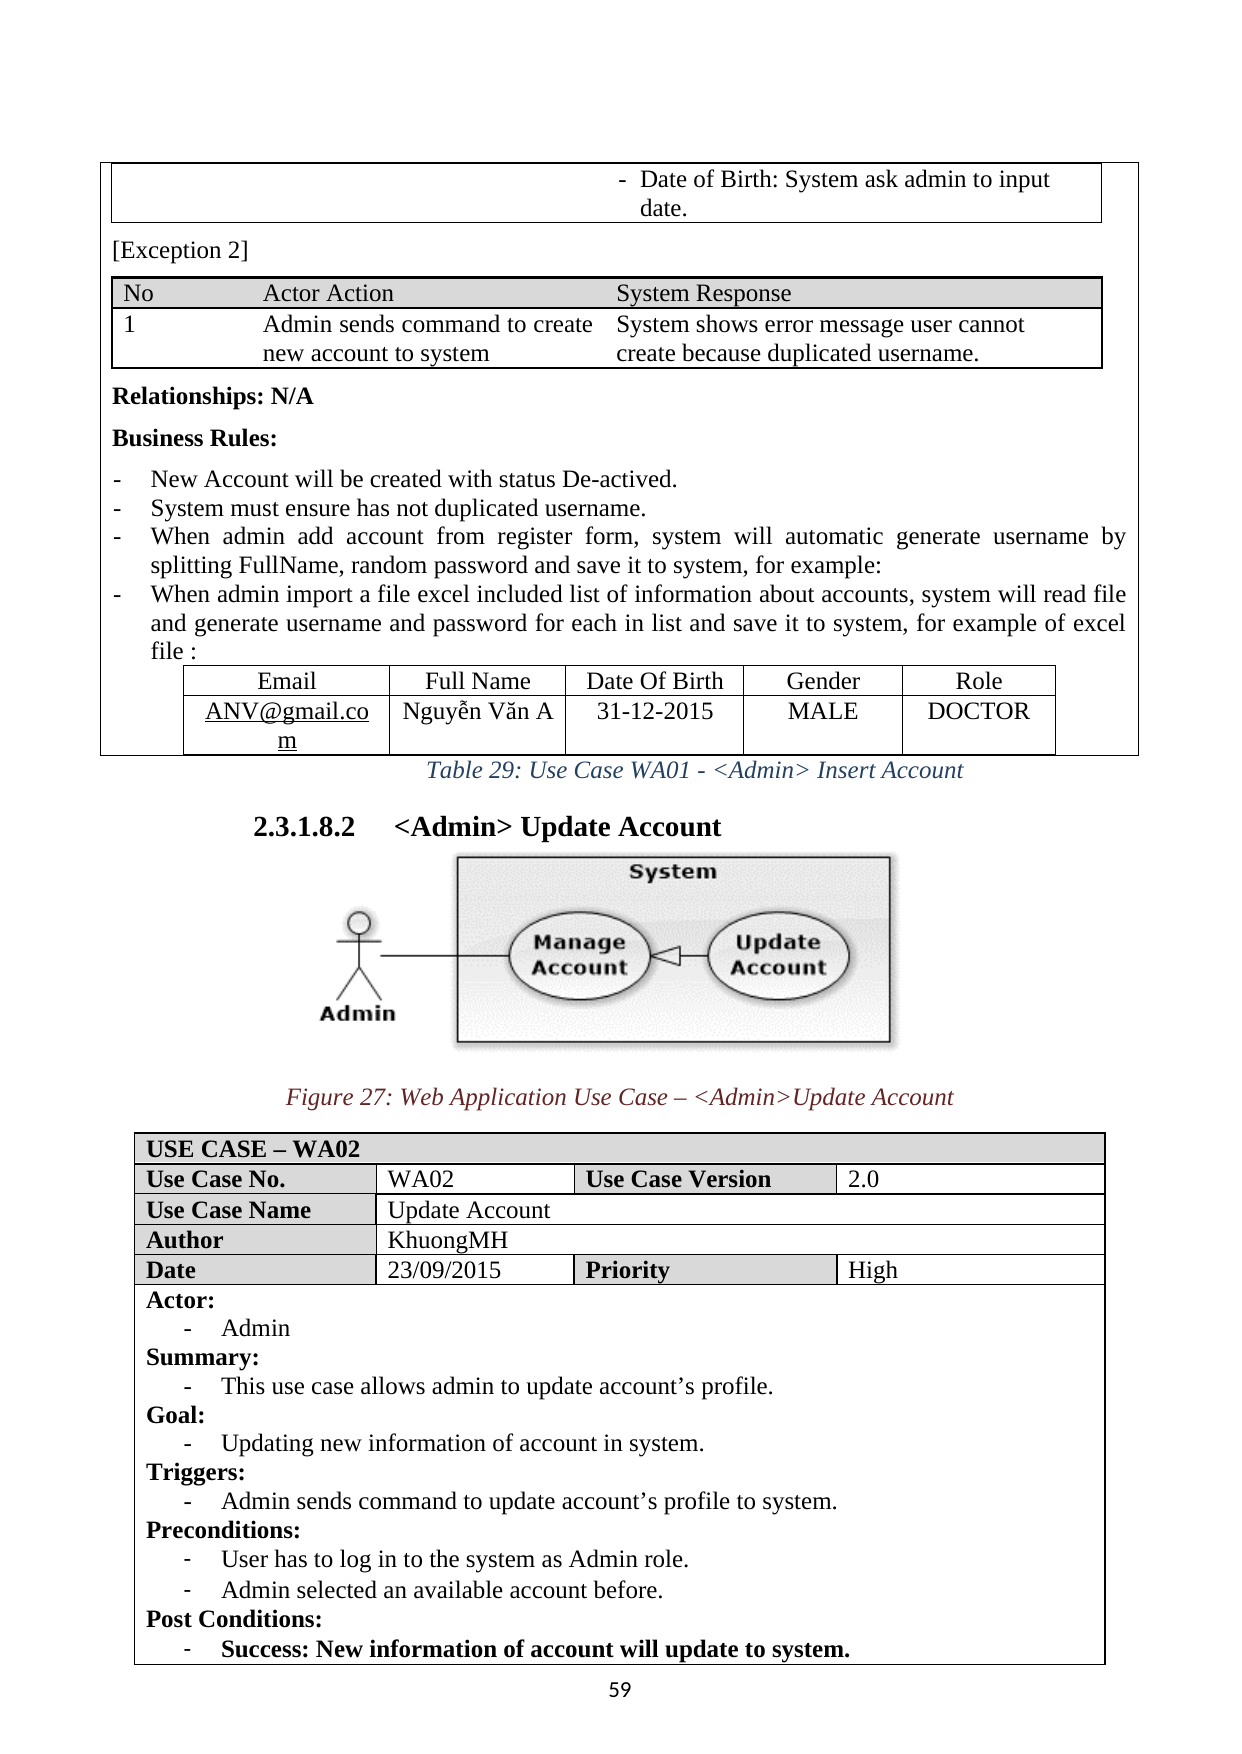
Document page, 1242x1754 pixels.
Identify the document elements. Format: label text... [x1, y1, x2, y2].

text Table 29: Use Case WA01 - <Admin> Insert Account [94, 756, 1146, 784]
table_cell KhuongMH [377, 1225, 1104, 1254]
table_cell Date [135, 1255, 375, 1284]
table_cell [101, 163, 1138, 754]
table_cell Priority [575, 1255, 836, 1284]
text Figure 27: Web Application Use Case – <Admin>Update Account [94, 1082, 1146, 1111]
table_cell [135, 1285, 1104, 1664]
table_cell Author [135, 1225, 376, 1254]
picture [310, 849, 929, 1082]
table_header USE CASE – WA02 [135, 1134, 1104, 1162]
table_cell Use Case No. [135, 1165, 376, 1193]
table_cell 2.0 [837, 1165, 1104, 1193]
table_cell 23/09/2015 [377, 1255, 573, 1284]
table_cell Update Account [377, 1195, 1104, 1224]
table_cell High [838, 1255, 1104, 1284]
table_cell WA02 [377, 1165, 574, 1193]
table_cell Use Case Name [135, 1194, 375, 1224]
subtitle <Admin> Update Account [214, 809, 1146, 843]
table_cell Use Case Version [575, 1165, 836, 1193]
